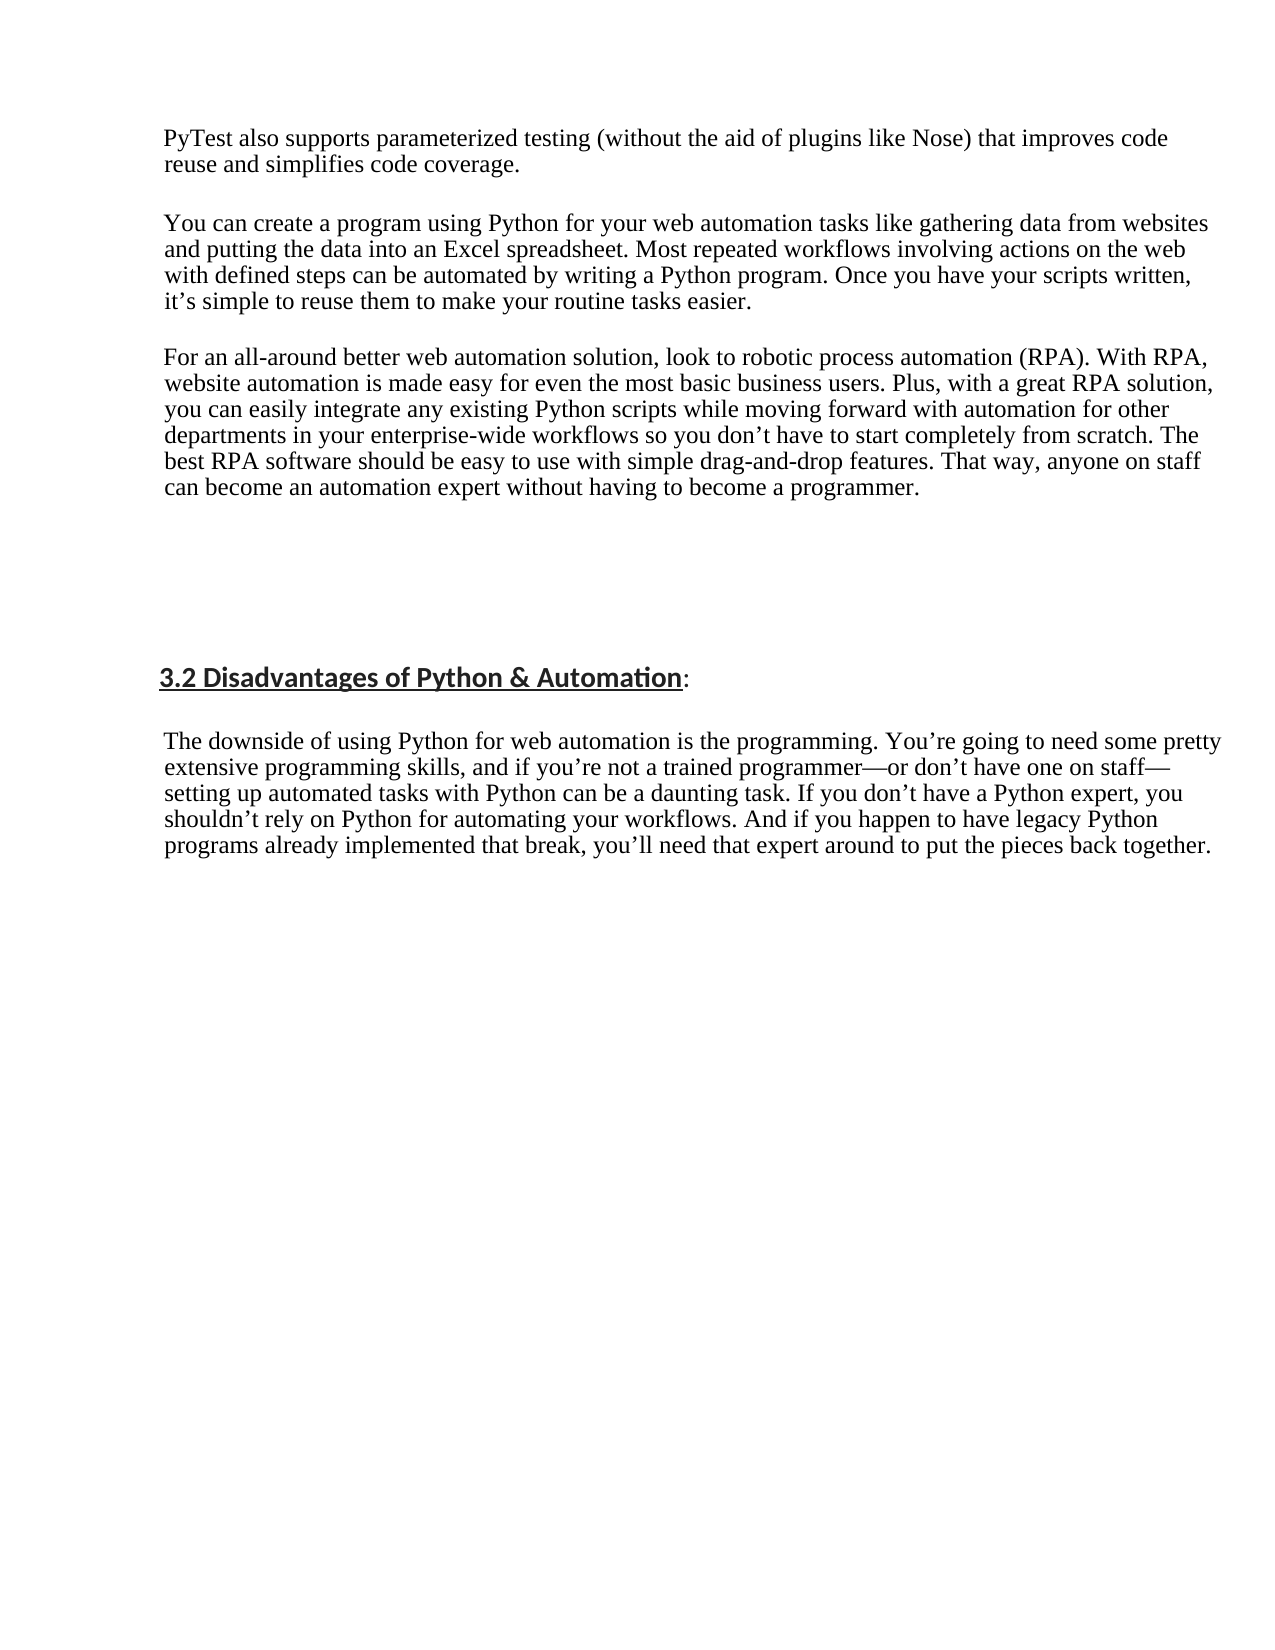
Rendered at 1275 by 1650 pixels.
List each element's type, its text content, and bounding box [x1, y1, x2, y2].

text For an all-around better web automation solution, look to robotic process automation (RPA). With RPA, website automation is made easy for even the most basic business users. Plus, with a great RPA solution, you can easily integrate any existing Python scripts while moving forward with automation for other departments in your enterprise-wide workflows so you don’t have to start completely from scratch. The best RPA software should be easy to use with simple drag-and-drop features. That way, anyone on staff can become an automation expert without having to become a programmer. [163, 345, 1235, 501]
text The downside of using Python for web automation is the programming. You’re going to need some pretty extensive programming skills, and if you’re not a trained programmer—or don’t have one on staff—setting up automated tasks with Python can be a daunting task. If you don’t have a Python expert, you shouldn’t rely on Python for automating your workflows. And if you happen to have legacy Python programs already implemented that break, you’ll need that expert around to put the pieces back together. [163, 729, 1224, 858]
text PyTest also supports parameterized testing (without the aid of plugins like Nose) that improves code reuse and simplifies code coverage. [163, 126, 1224, 178]
text 3.2 Disadvantages of Python & Automation: [159, 659, 1275, 694]
text You can create a program using Python for your web automation tasks like gathering data from websites and putting the data into an Excel spreadsheet. Most repeated workflows involving actions on the web with defined steps can be automated by writing a Python program. Once you have your scripts written, it’s simple to reuse them to make your routine tasks easier. [163, 211, 1224, 315]
